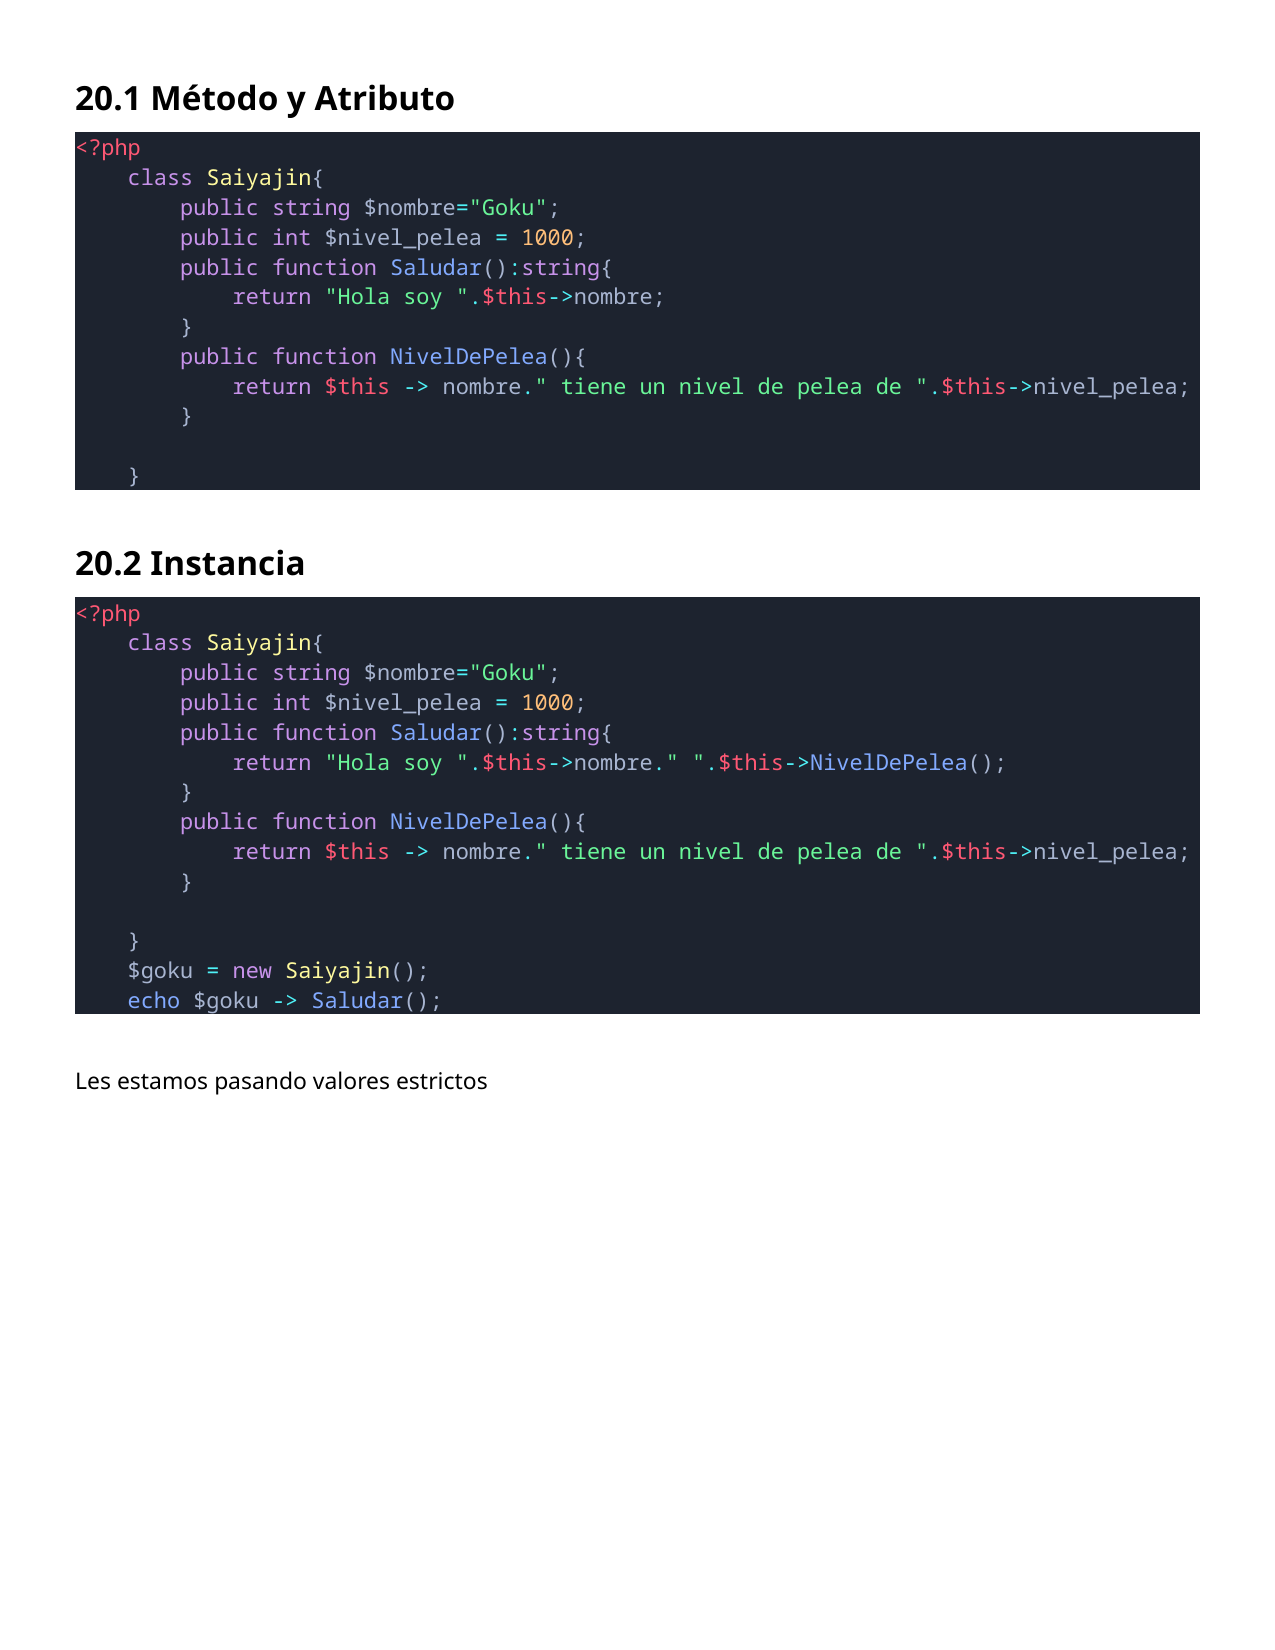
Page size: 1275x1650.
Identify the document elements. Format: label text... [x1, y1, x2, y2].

text return $this -> nombre." tiene un nivel de pelea de ".$this->nivel_pelea; [75, 371, 1200, 400]
text } [75, 925, 1200, 955]
text } [75, 866, 1200, 895]
text return "Hola soy ".$this->nombre; [75, 281, 1200, 311]
subtitle 20.1 Método y Atributo [75, 75, 1200, 120]
text $goku = new Saiyajin(); [75, 955, 1200, 985]
text echo $goku -> Saludar(); [75, 985, 1200, 1014]
text public function NivelDePelea(){ [75, 806, 1200, 836]
text public int $nivel_pelea = 1000; [75, 687, 1200, 717]
text public int $nivel_pelea = 1000; [75, 222, 1200, 251]
text public string $nombre="Goku"; [75, 192, 1200, 222]
text public function Saludar():string{ [75, 251, 1200, 281]
text } [75, 311, 1200, 341]
text class Saiyajin{ [75, 627, 1200, 657]
text Les estamos pasando valores estrictos [75, 1065, 1200, 1096]
text public function Saludar():string{ [75, 717, 1200, 746]
text <?php [75, 597, 1200, 627]
text public function NivelDePelea(){ [75, 341, 1200, 371]
text return $this -> nombre." tiene un nivel de pelea de ".$this->nivel_pelea; [75, 836, 1200, 866]
subtitle 20.2 Instancia [75, 540, 1200, 586]
text public string $nombre="Goku"; [75, 657, 1200, 687]
text <?php [75, 132, 1200, 162]
text } [75, 460, 1200, 490]
text return "Hola soy ".$this->nombre." ".$this->NivelDePelea(); [75, 746, 1200, 776]
text } [75, 776, 1200, 806]
text class Saiyajin{ [75, 162, 1200, 192]
text } [75, 400, 1200, 430]
